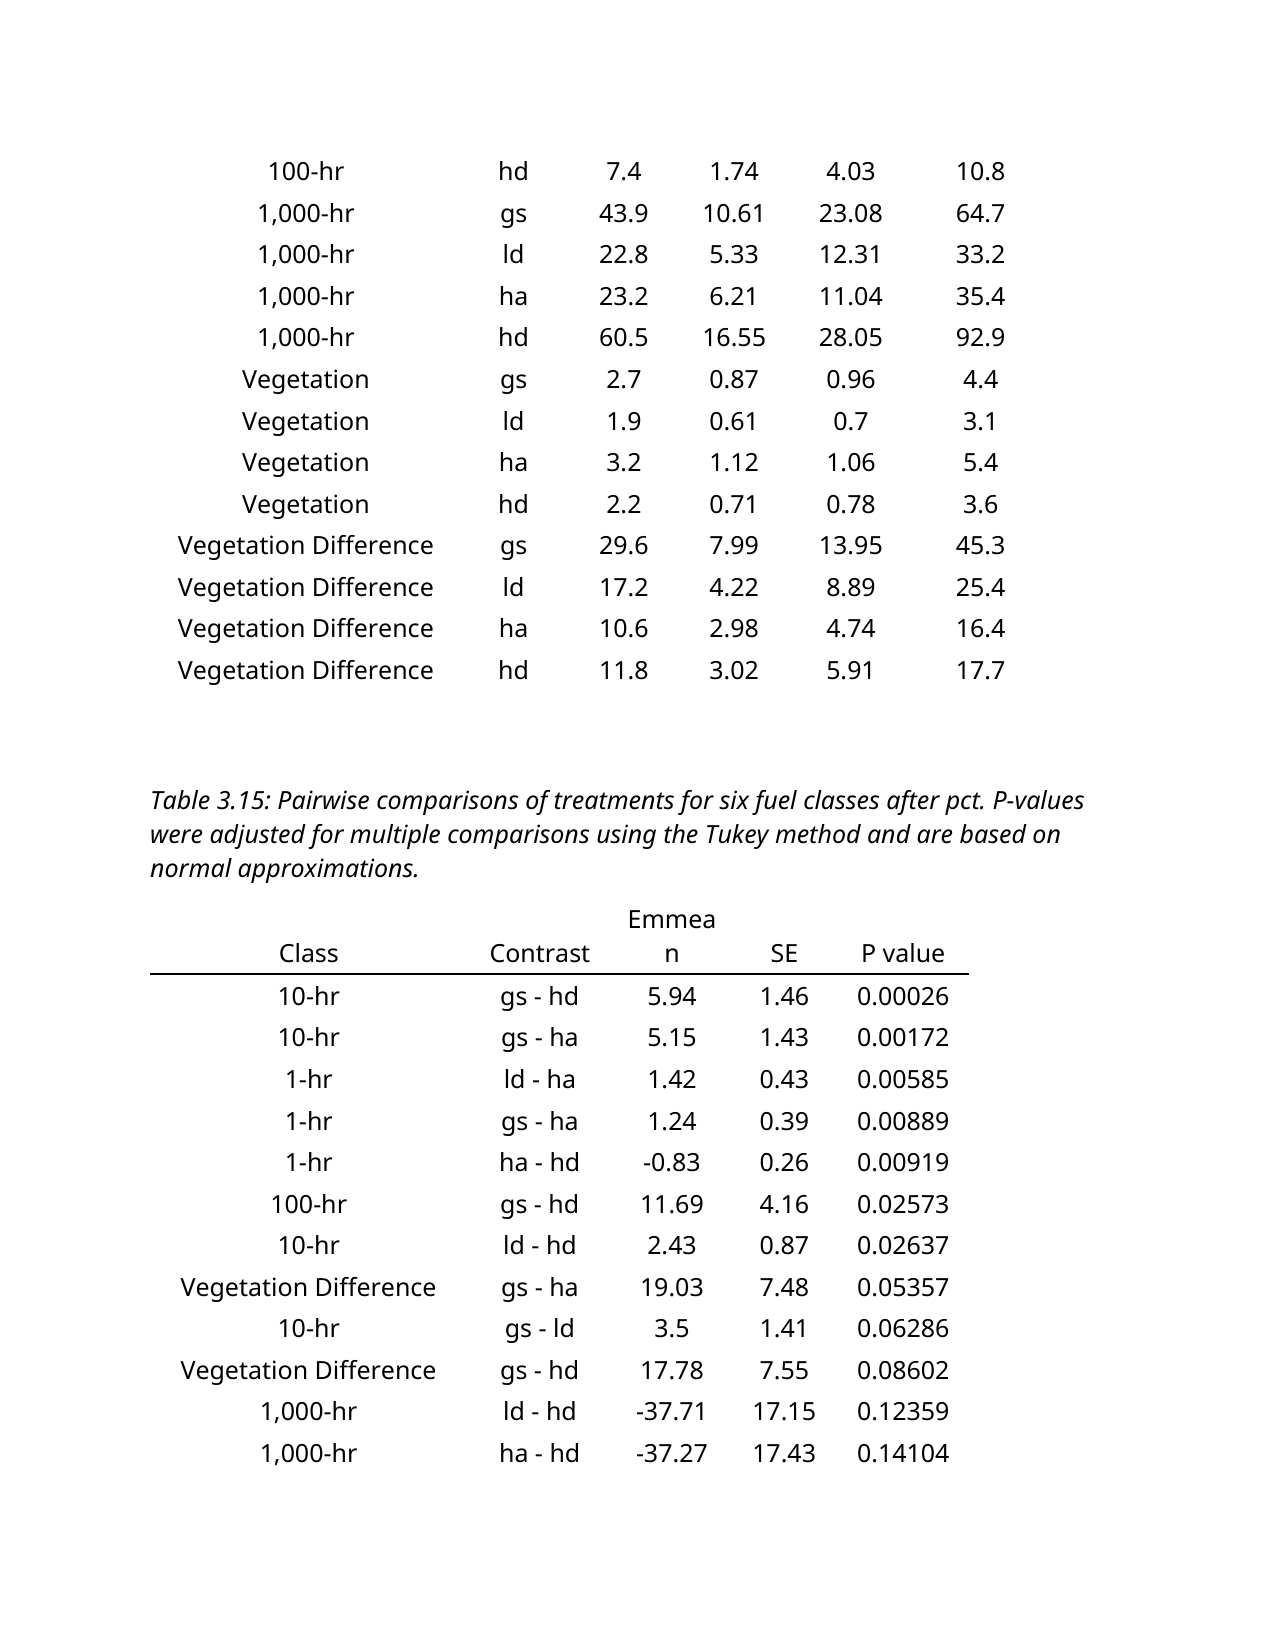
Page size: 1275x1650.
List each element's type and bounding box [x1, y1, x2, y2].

table_header [139, 762, 1114, 1473]
table_header [139, 150, 1114, 690]
